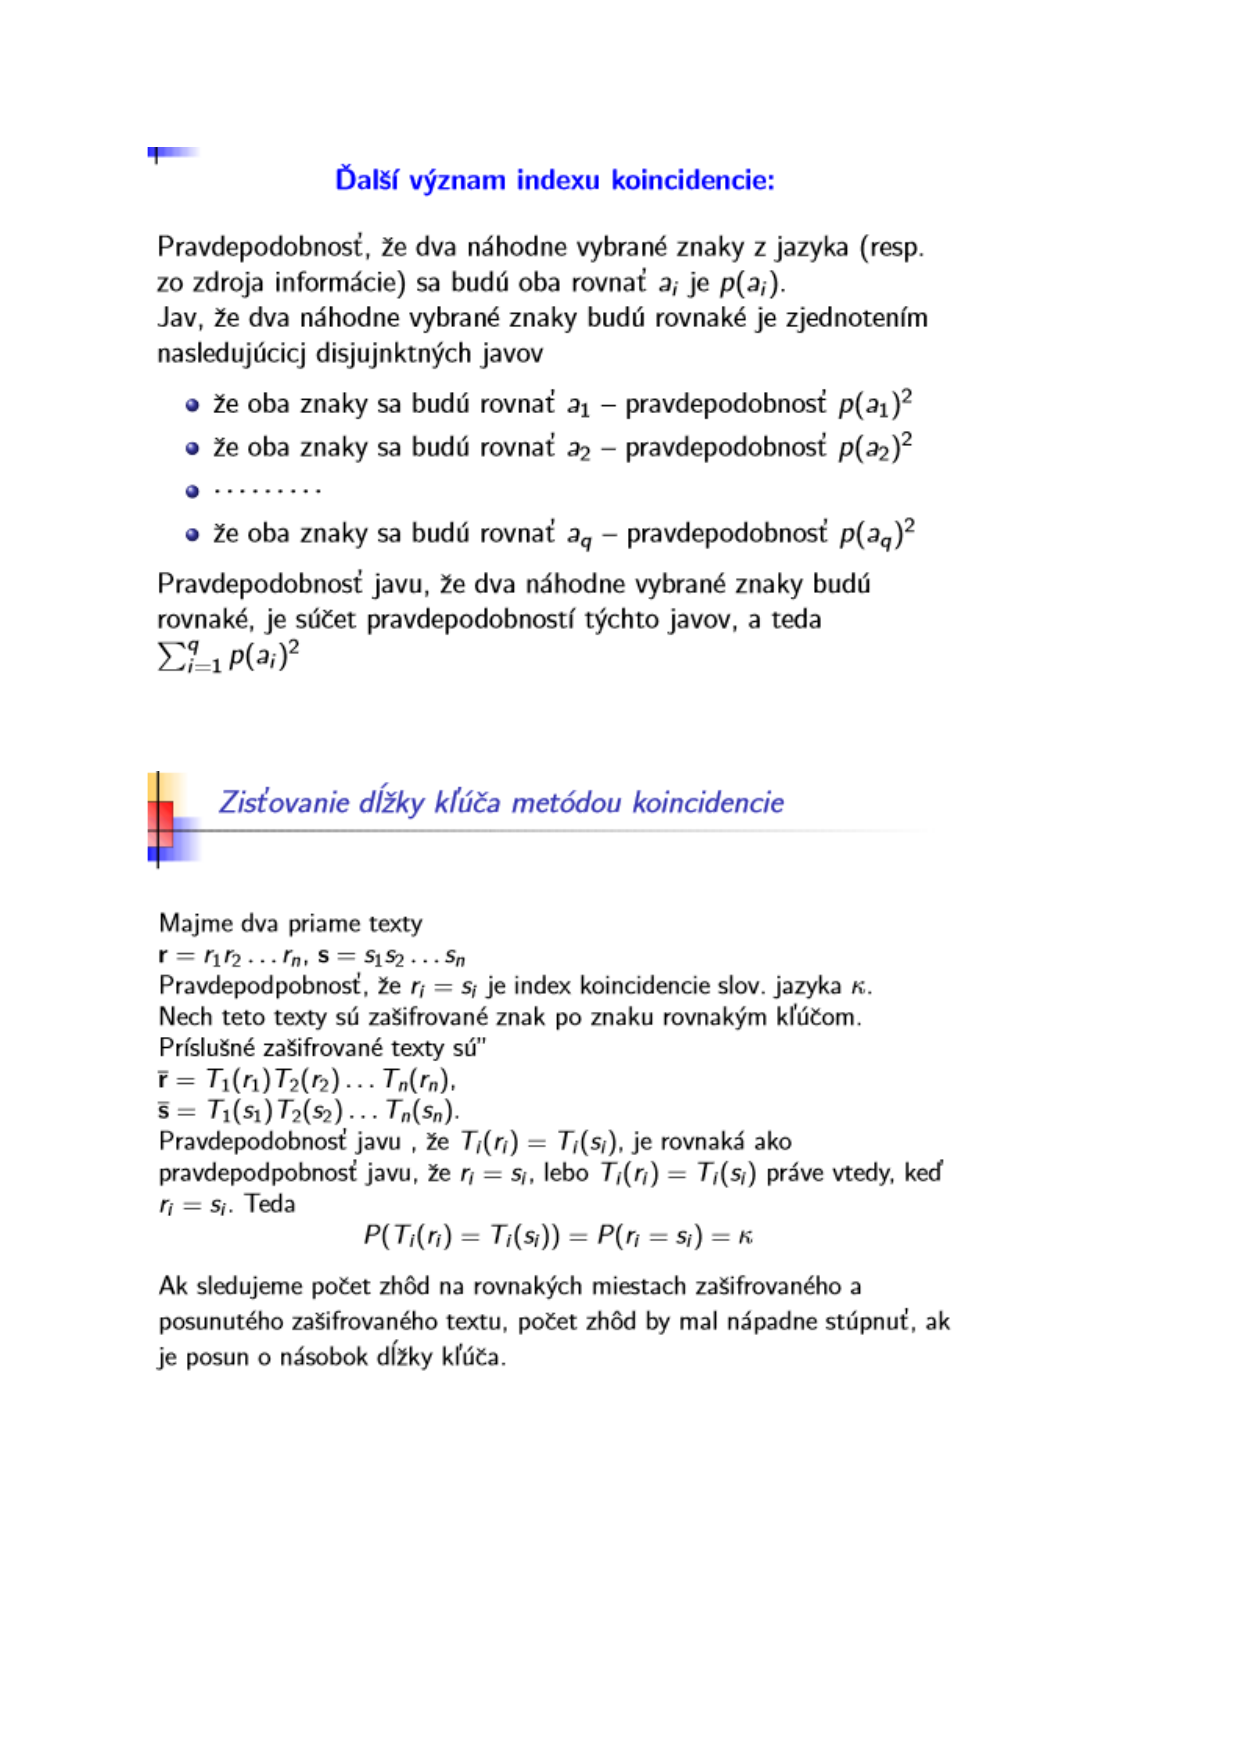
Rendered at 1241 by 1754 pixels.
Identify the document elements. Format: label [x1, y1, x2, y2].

picture [147, 147, 957, 693]
picture [147, 771, 967, 1385]
